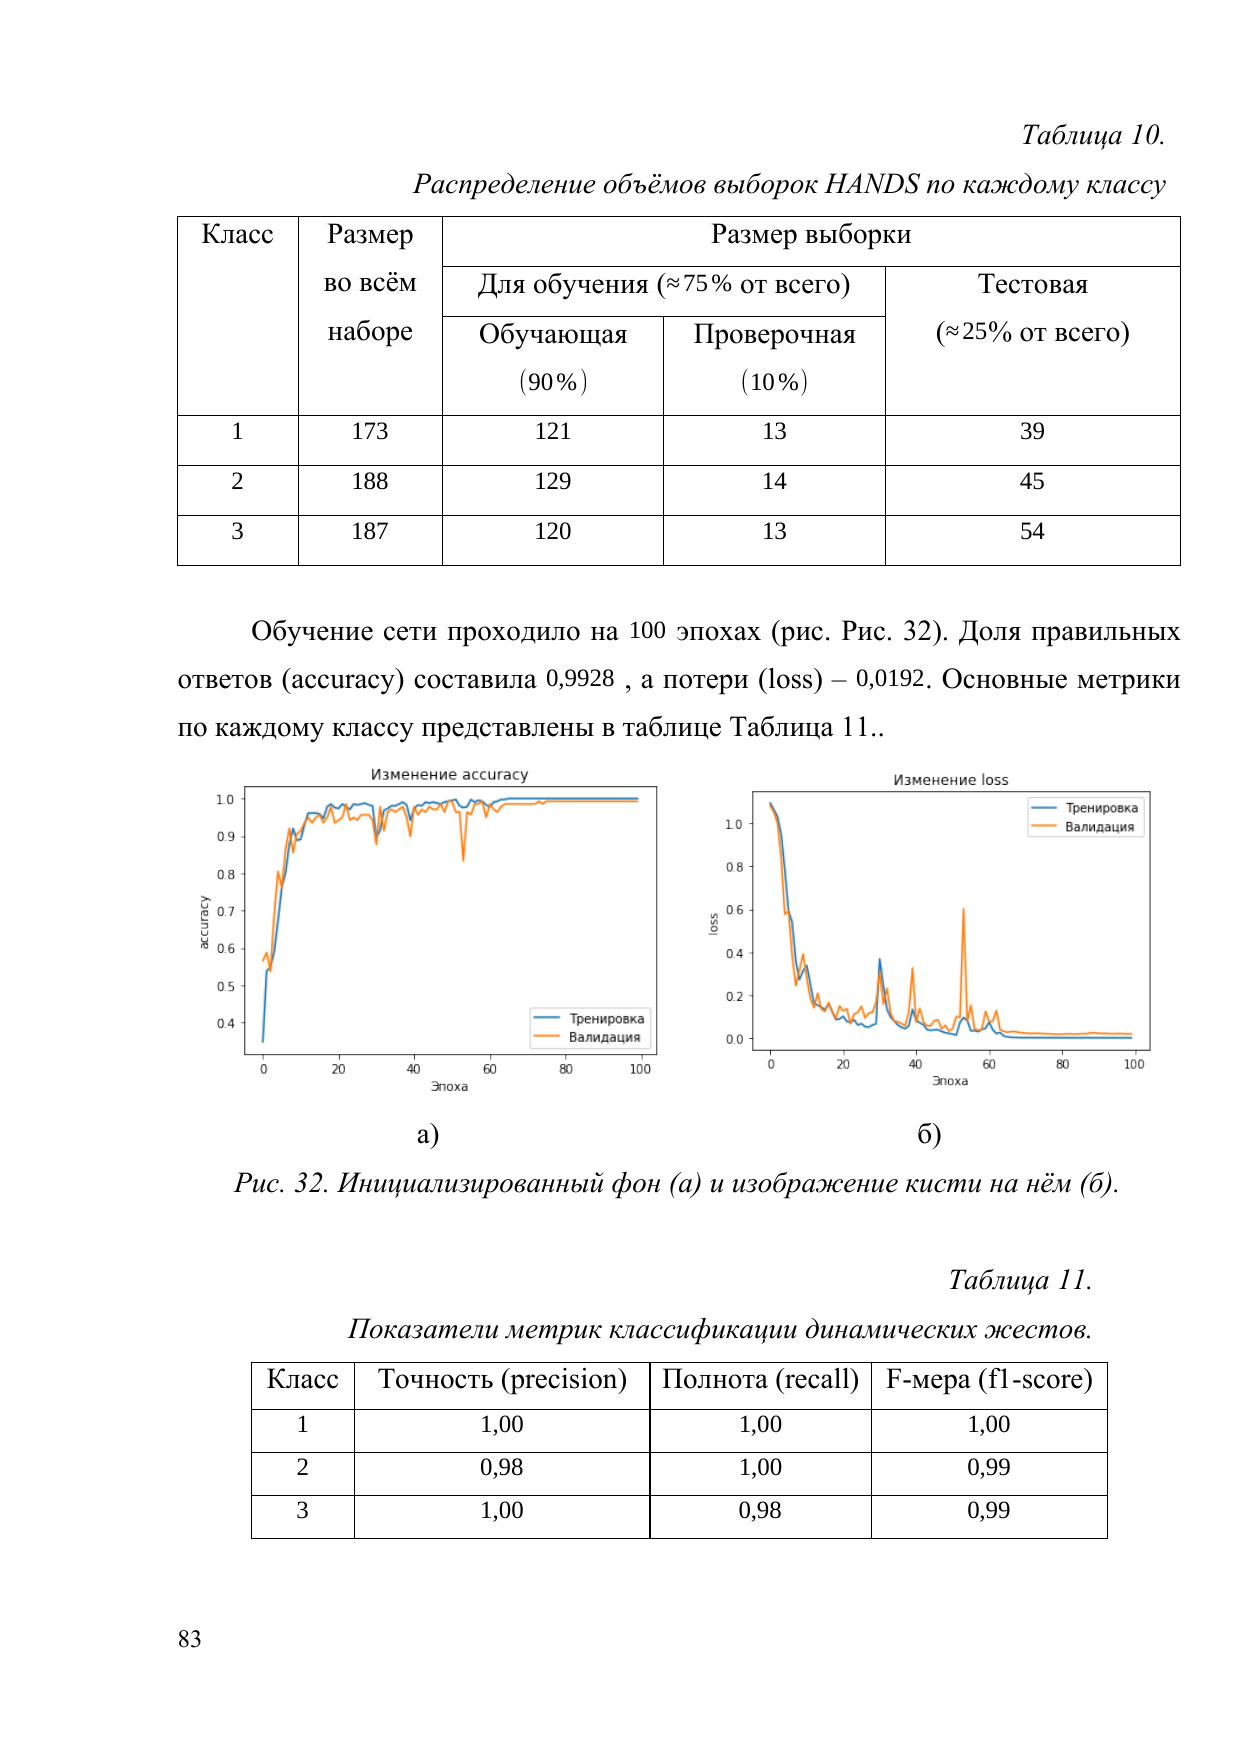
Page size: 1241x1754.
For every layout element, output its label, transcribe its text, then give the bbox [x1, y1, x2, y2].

table_cell [651, 1410, 871, 1452]
table_cell Проверочная [664, 317, 885, 414]
table_cell [299, 416, 442, 464]
table_cell [872, 1410, 1107, 1452]
table_cell [443, 466, 663, 514]
table_cell [651, 1453, 871, 1495]
table_cell [178, 416, 298, 464]
table_cell Для обучения ( от всего) [443, 267, 885, 316]
table_header [679, 759, 1180, 1117]
table_cell [664, 416, 885, 464]
table_cell б) [679, 1117, 1180, 1166]
table_cell Рис. 32. Инициализированный фон (а) и изображение кисти на нём (б). [177, 1166, 1180, 1215]
table_cell Тестовая (% от всего) [886, 267, 1180, 414]
table_cell [178, 466, 298, 514]
table_cell Показатели метрик классификации динамических жестов. [251, 1313, 1107, 1362]
table_cell [178, 516, 298, 564]
picture [700, 765, 1158, 1095]
table_cell Точность (precision) [355, 1363, 649, 1409]
text Обучение сети проходило на эпохах (рис. 32). Доля правильных ответов (accuracy) составила , а потери (loss) – . Основные метрики по каждому классу представлены в таблице 11. [177, 614, 1181, 743]
table_cell [252, 1410, 354, 1452]
table_cell а) [177, 1117, 678, 1166]
table_cell [443, 416, 663, 464]
picture [191, 759, 665, 1101]
table_cell [299, 516, 442, 564]
table_cell Размер во всём наборе [299, 217, 442, 414]
table_cell Полнота (recall) [651, 1363, 871, 1409]
table_cell [651, 1496, 871, 1538]
table_cell [664, 516, 885, 564]
table_cell [355, 1453, 649, 1495]
table_cell Обучающая [443, 317, 663, 414]
table_cell F-мера (f1-score) [872, 1363, 1107, 1409]
table_cell [299, 466, 442, 514]
table_cell [886, 466, 1180, 514]
table_header Таблица 11. [251, 1264, 1107, 1313]
table_cell [664, 466, 885, 514]
table_cell Распределение объёмов выборок HANDS по каждому классу [177, 167, 1180, 216]
table_cell [443, 516, 663, 564]
table_cell [886, 516, 1180, 564]
table_cell [872, 1453, 1107, 1495]
table_cell [355, 1410, 649, 1452]
table_cell Класс [252, 1363, 354, 1409]
table_cell [252, 1453, 354, 1495]
table_header [177, 759, 678, 1117]
table_cell [886, 416, 1180, 464]
table_cell [872, 1496, 1107, 1538]
table_cell Класс [178, 217, 298, 414]
table_cell [252, 1496, 354, 1538]
table_cell Размер выборки [443, 217, 1180, 266]
table_cell [355, 1496, 649, 1538]
